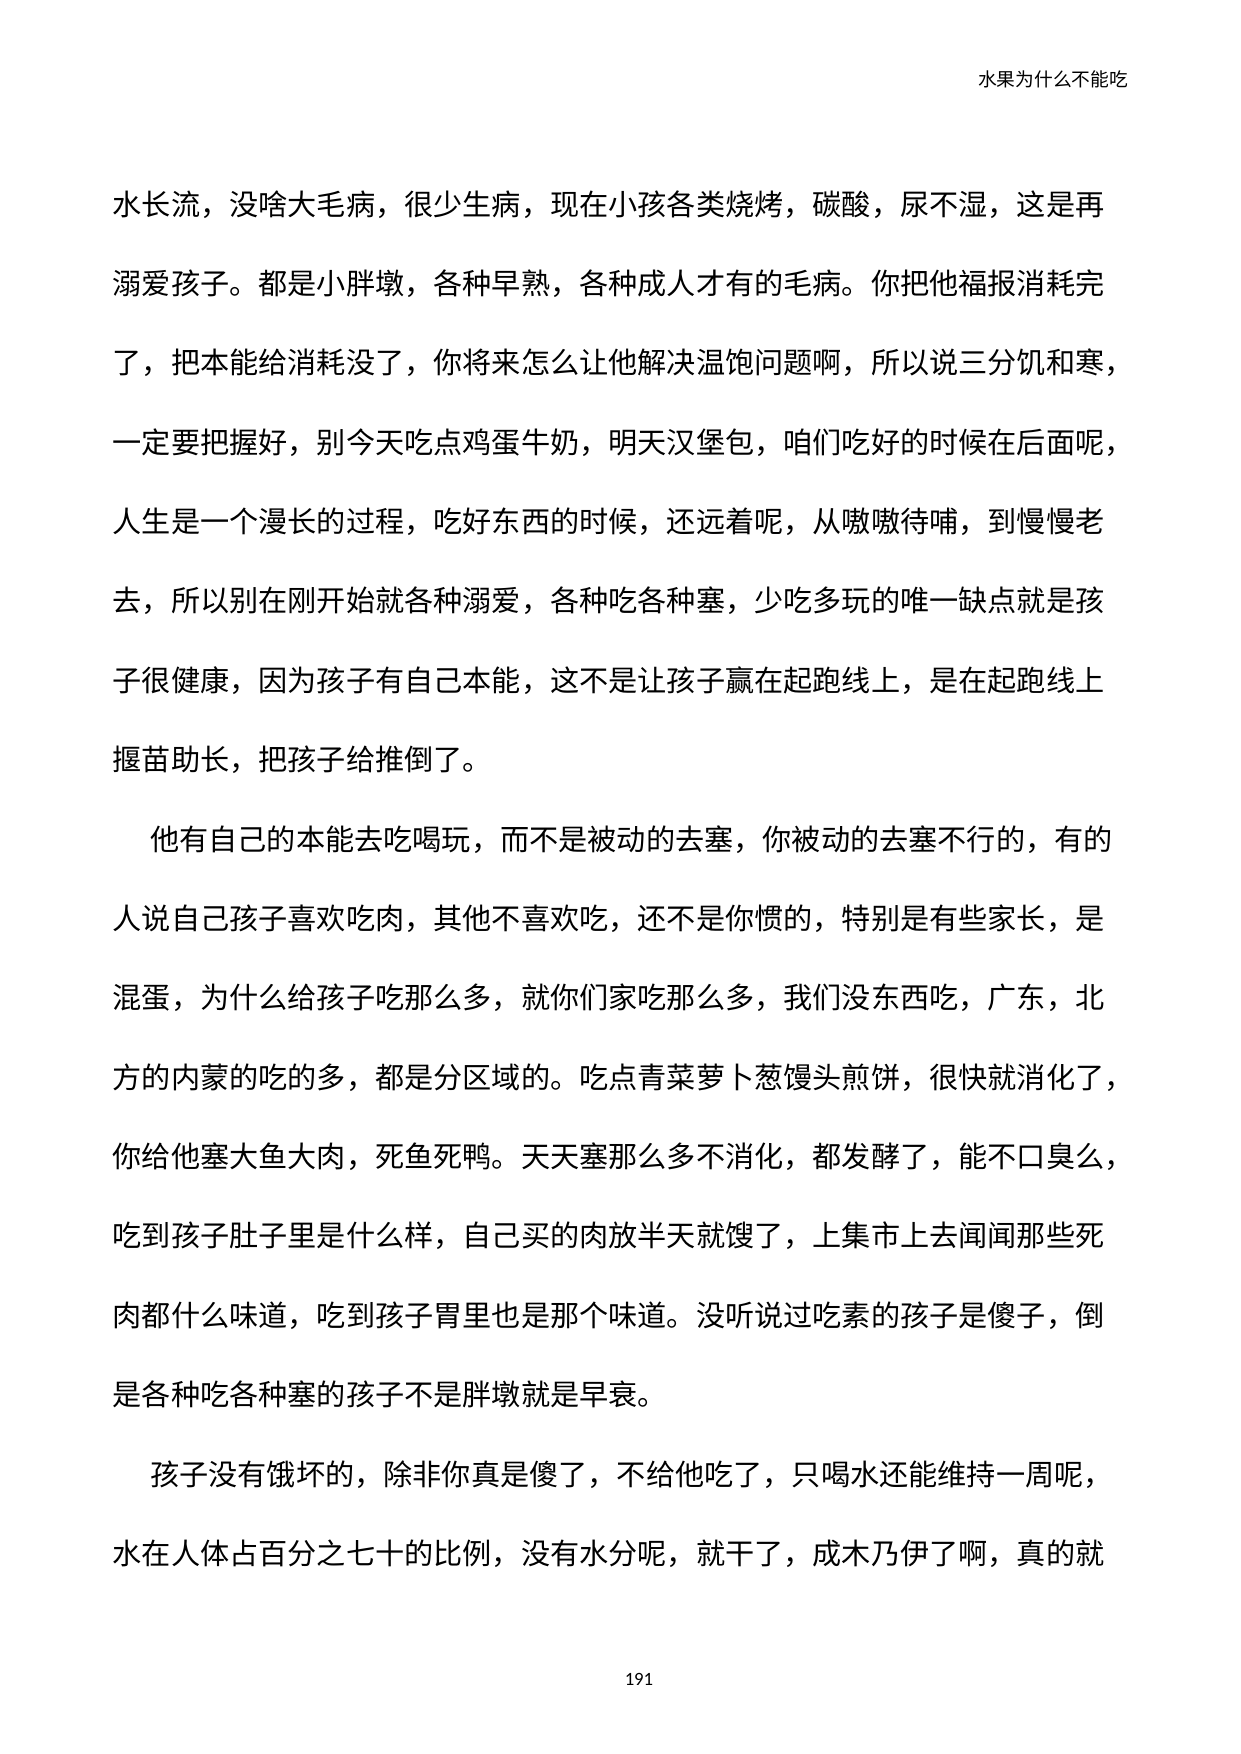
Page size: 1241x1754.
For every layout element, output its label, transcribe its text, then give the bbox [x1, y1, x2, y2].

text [112, 1433, 1128, 1591]
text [112, 163, 1128, 798]
text 他有自己的本能去吃喝玩，而不是被动的去塞，你被动的去塞不行的，有的人说自己孩子喜欢吃肉，其他不喜欢吃，还不是你惯的，特别是有些家长，是混蛋，为什么给孩子吃那么多，就你们家吃那么多，我们没东西吃，广东，北方的内蒙的吃的多，都是分区域的。吃点青菜萝卜葱馒头煎饼，很快就消化了，你给他塞大鱼大肉，死鱼死鸭。天天塞那么多不消化，都发酵了，能不口臭么，吃到孩子肚子里是什么样，自己买的肉放半天就馊了，上集市上去闻闻那些死肉都什么味道，吃到孩子胃里也是那个味道。没听说过吃素的孩子是傻子，倒是各种吃各种塞的孩子不是胖墩就是早衰。 [112, 798, 1128, 1433]
